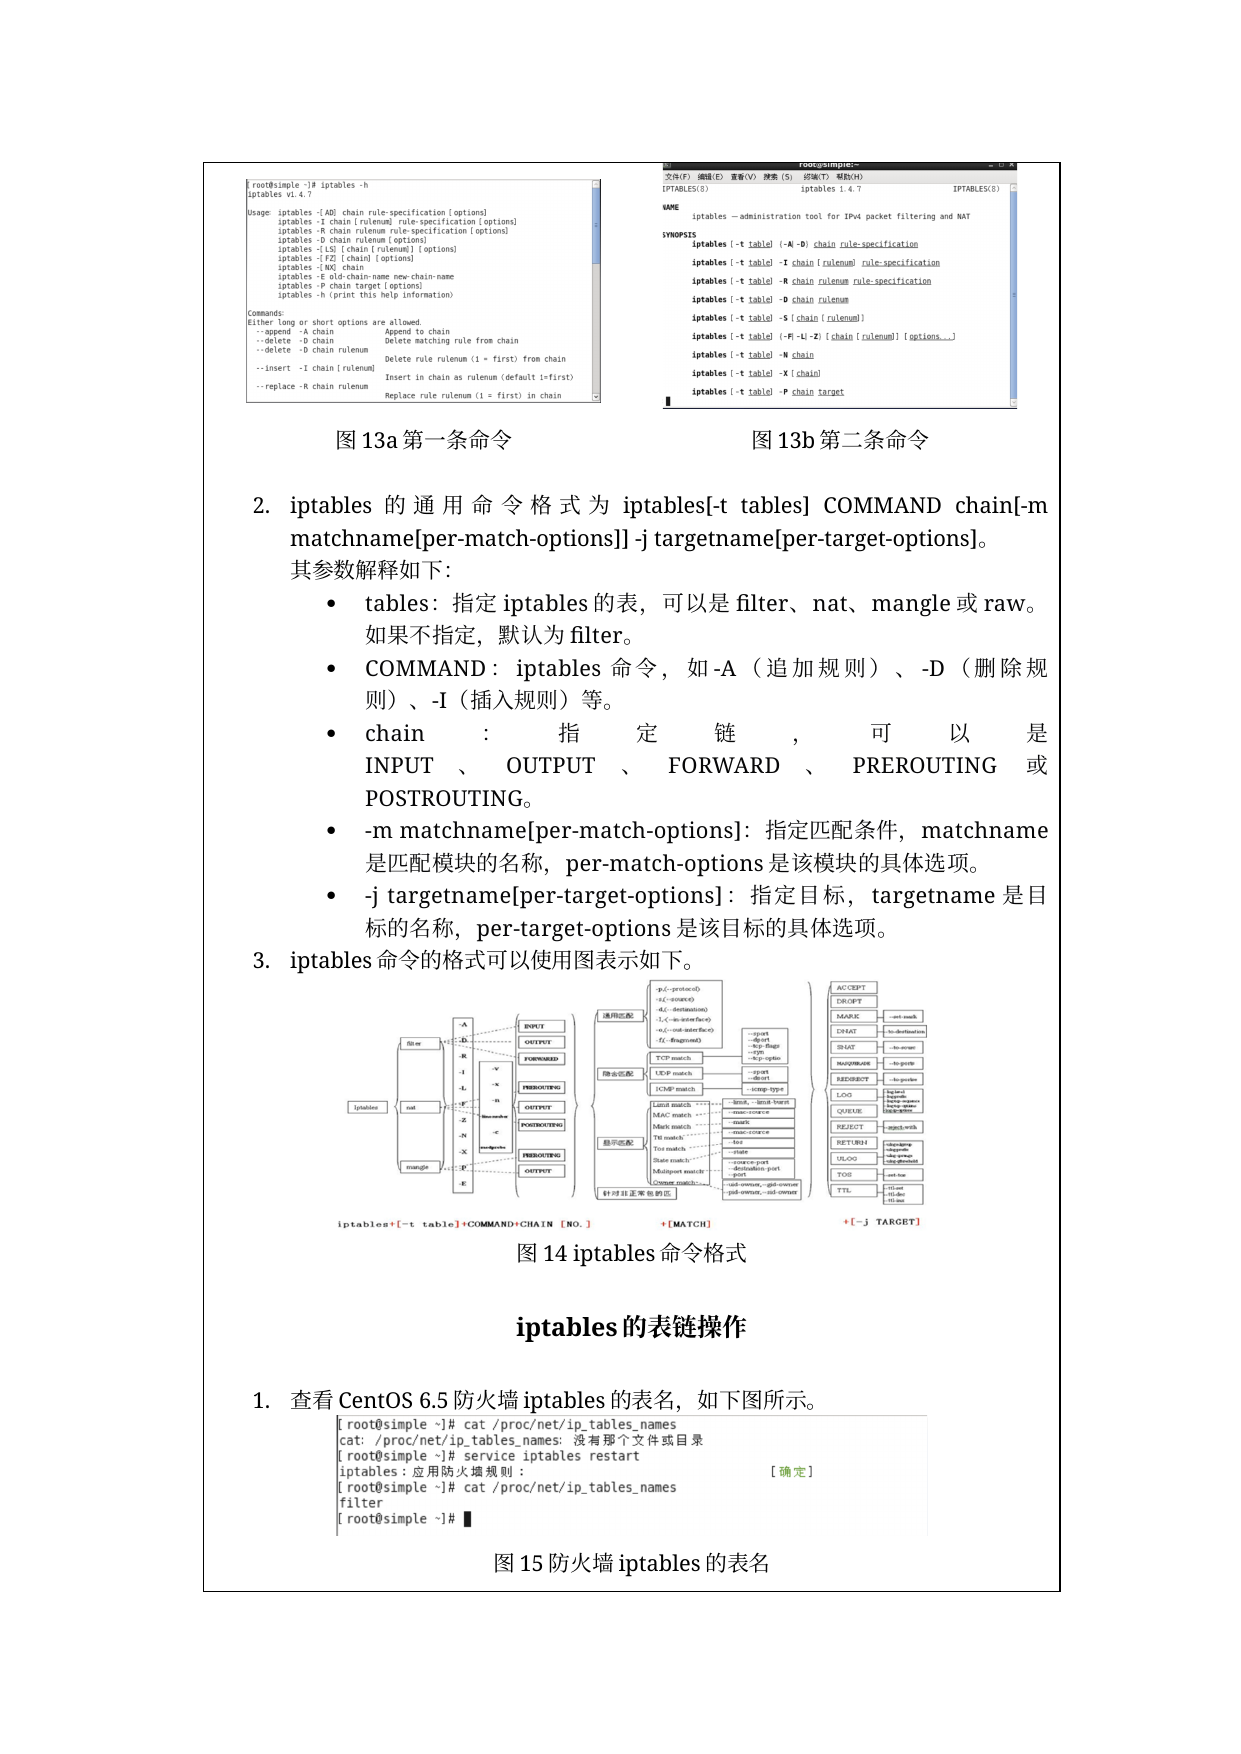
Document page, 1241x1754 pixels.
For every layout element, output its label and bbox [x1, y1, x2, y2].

picture [336, 975, 928, 1231]
picture [246, 179, 601, 403]
picture [336, 1415, 928, 1536]
table_cell [204, 163, 1059, 1591]
picture [662, 163, 1018, 409]
